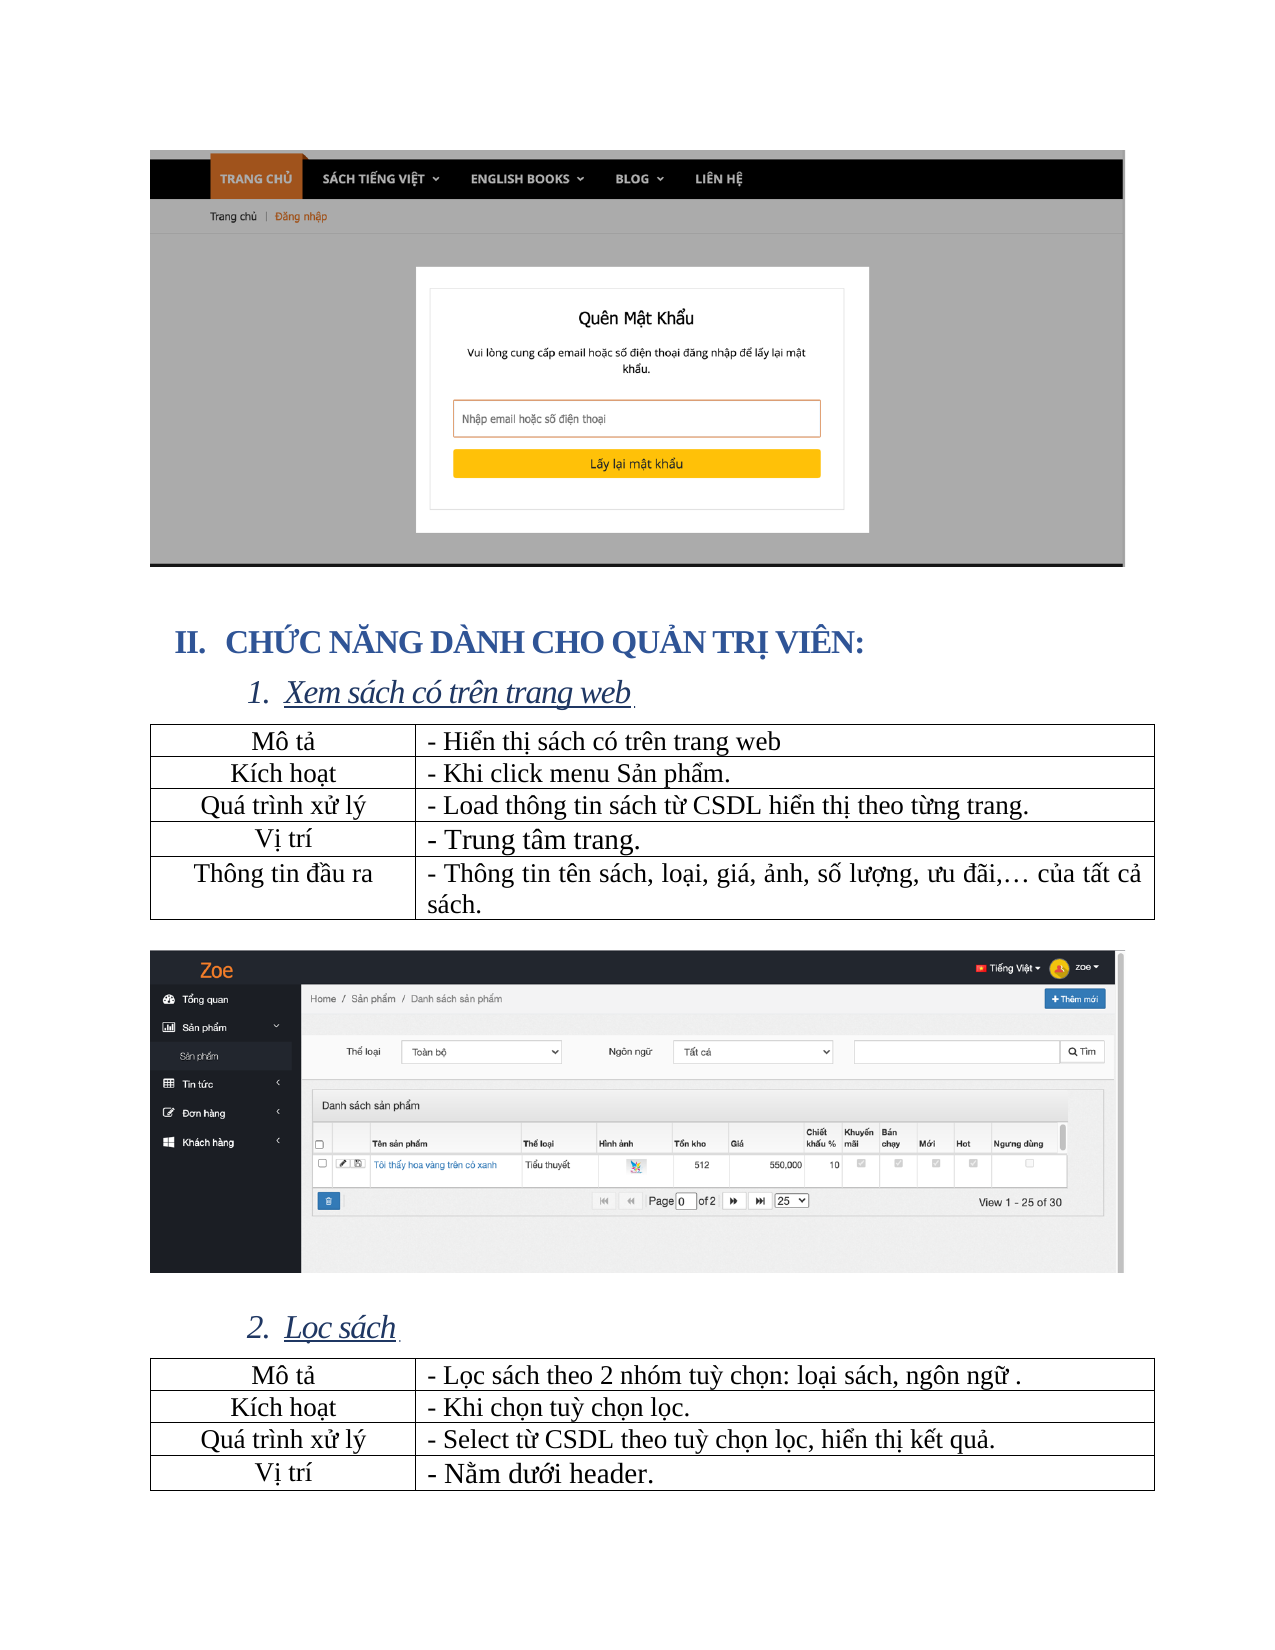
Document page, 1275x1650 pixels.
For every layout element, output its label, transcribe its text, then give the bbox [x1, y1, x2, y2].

subtitle Chức năng dành cho quản trị viên: [206, 622, 1125, 660]
table_cell - Khi click menu Sản phẩm. [416, 757, 1154, 788]
table_cell - Load thông tin sách từ CSDL hiển thị theo từng trang. [416, 789, 1154, 821]
table_cell - Trung tâm trang. [416, 822, 1154, 856]
table_header - Hiển thị sách có trên trang web [416, 725, 1154, 756]
subtitle Lọc sách [247, 1307, 1125, 1345]
table_header Mô tả [151, 725, 415, 756]
table_cell Kích hoạt [151, 757, 415, 788]
picture [150, 150, 1125, 567]
table_cell Kích hoạt [151, 1391, 415, 1422]
table_cell - Khi chọn tuỳ chọn lọc. [416, 1391, 1154, 1422]
table_header Mô tả [151, 1359, 415, 1390]
table_header - Lọc sách theo 2 nhóm tuỳ chọn: loại sách, ngôn ngữ . [416, 1359, 1154, 1390]
table_cell - Thông tin tên sách, loại, giá, ảnh, số lượng, ưu đãi,… của tất cả sách. [416, 857, 1154, 919]
table_cell Vị trí [151, 1456, 415, 1490]
table_cell Quá trình xử lý [151, 789, 415, 821]
table_cell - Select từ CSDL theo tuỳ chọn lọc, hiển thị kết quả. [416, 1423, 1154, 1455]
table_cell - Nằm dưới header. [416, 1456, 1154, 1490]
picture [150, 950, 1125, 1273]
table_cell Quá trình xử lý [151, 1423, 415, 1455]
table_cell Thông tin đầu ra [151, 857, 415, 919]
subtitle Xem sách có trên trang web [247, 673, 1125, 711]
table_cell Vị trí [151, 822, 415, 856]
